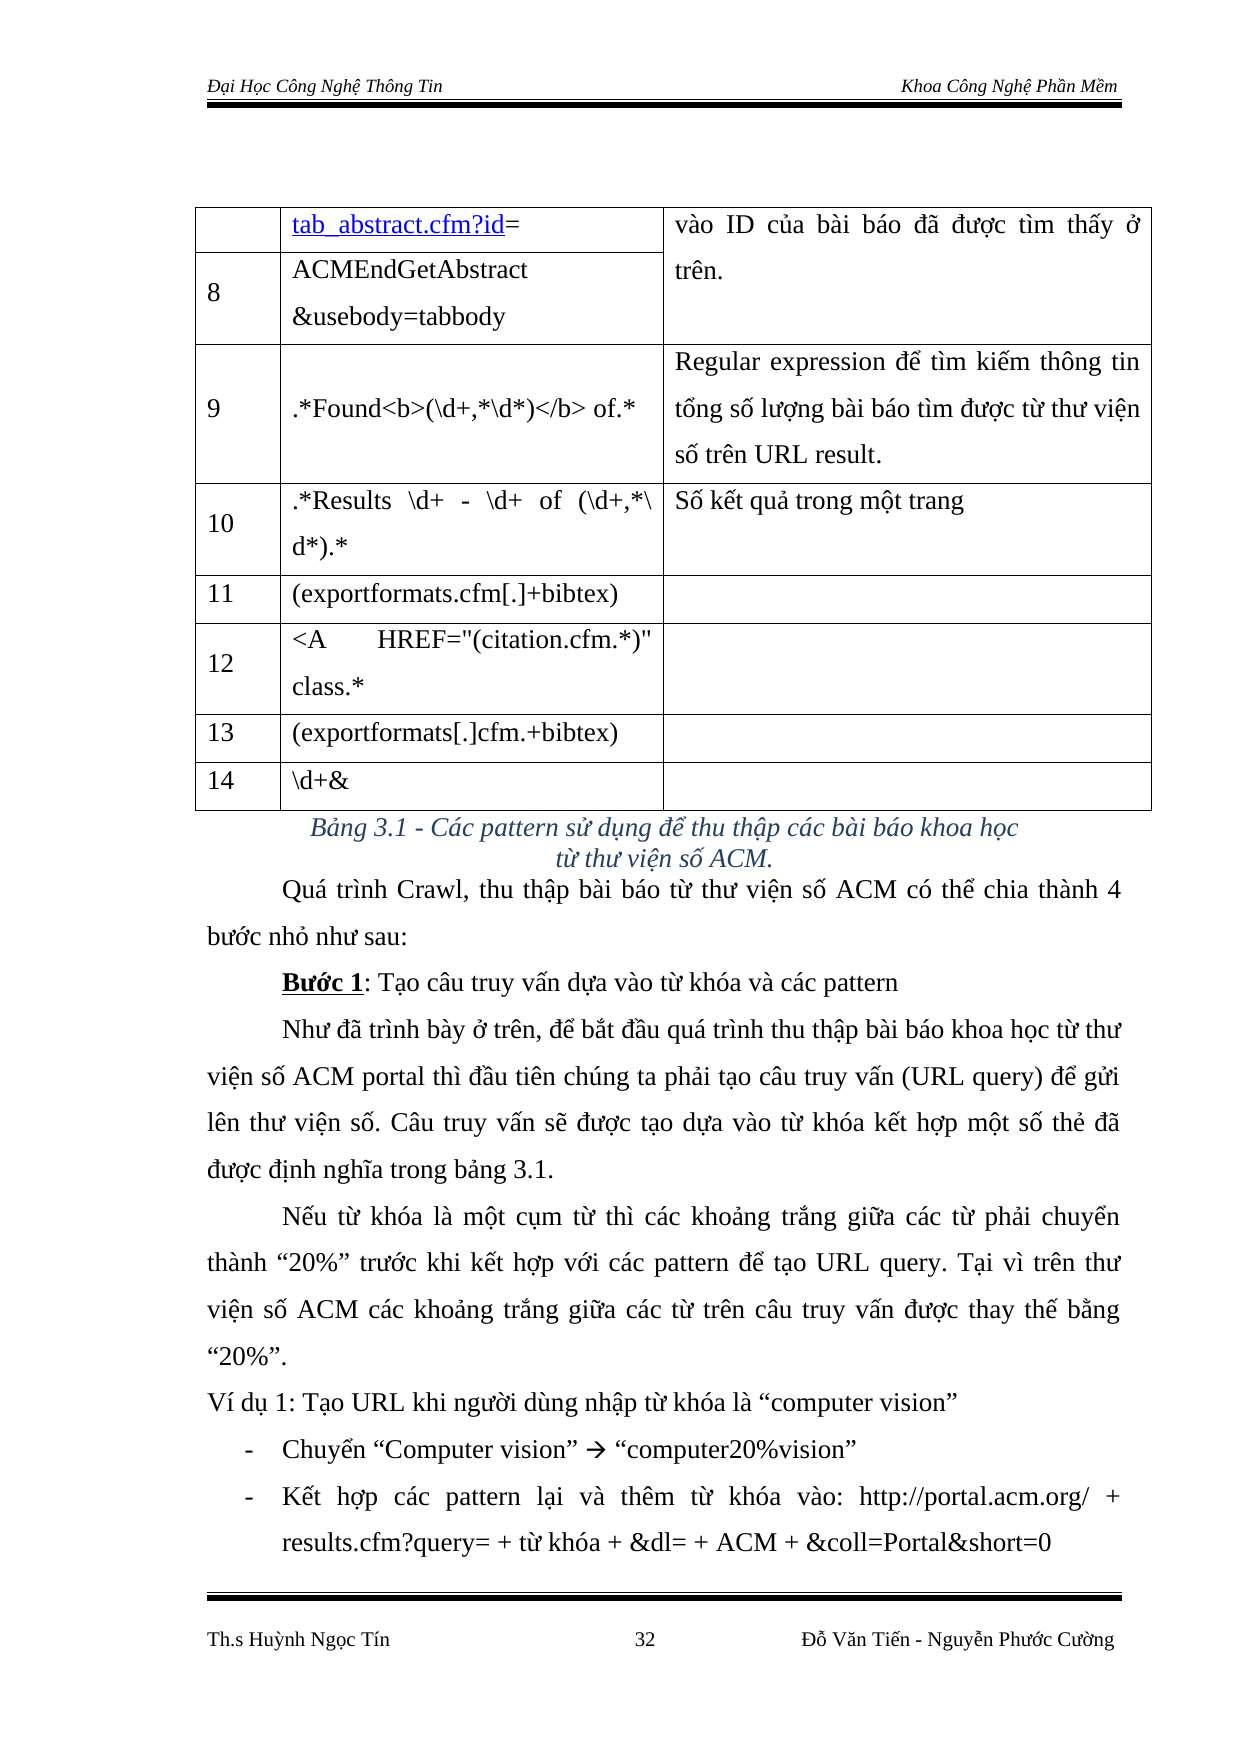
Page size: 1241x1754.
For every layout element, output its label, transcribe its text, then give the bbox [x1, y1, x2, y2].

table_cell .*Found<b>(\d+,*\d*)</b> of.* [281, 345, 663, 483]
text Nếu từ khóa là một cụm từ thì các khoảng trắng giữa các từ phải chuyển thành “20%” trước khi kết hợp với các pattern để tạo URL query. Tại vì trên thư viện số ACM các khoảng trắng giữa các từ trên câu truy vấn được thay thế bằng “20%”. [207, 1200, 1122, 1371]
text Như đã trình bày ở trên, để bắt đầu quá trình thu thập bài báo khoa học từ thư viện số ACM portal thì đầu tiên chúng ta phải tạo câu truy vấn (URL query) để gửi lên thư viện số. Câu truy vấn sẽ được tạo dựa vào từ khóa kết hợp một số thẻ đã được định nghĩa trong bảng 3.1. [207, 1013, 1122, 1184]
table_cell (exportformats[.]cfm.+bibtex) [281, 715, 663, 762]
list Kết hợp các pattern lại và thêm từ khóa vào: http://portal.acm.org/ + results.cfm?query= + từ khóa + &dl= + ACM + &coll=Portal&short=0 [244, 1480, 1122, 1558]
table_cell <A HREF="(citation.cfm.*)" class.* [281, 624, 663, 714]
text Bước 1: Tạo câu truy vấn dựa vào từ khóa và các pattern [207, 966, 1122, 998]
table_cell Số kết quả trong một trang [664, 484, 1151, 575]
table_cell 13 [196, 715, 280, 762]
table_cell 8 [196, 253, 280, 344]
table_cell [281, 208, 663, 252]
table_cell ACMEndGetAbstract &usebody=tabbody [281, 253, 663, 344]
table_cell 10 [196, 484, 280, 575]
table_cell [664, 715, 1151, 762]
table_cell 11 [196, 576, 280, 622]
table_cell (exportformats.cfm[.]+bibtex) [281, 576, 663, 622]
subtitle từ thư viện số ACM. [207, 842, 1122, 873]
table_cell \d+& [281, 763, 663, 810]
table_cell 12 [196, 624, 280, 714]
table_cell [664, 624, 1151, 714]
text Quá trình Crawl, thu thập bài báo từ thư viện số ACM có thể chia thành 4 bước nhỏ như sau: [207, 873, 1122, 951]
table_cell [664, 208, 1151, 344]
list Chuyển “Computer vision” “computer20%vision” [244, 1433, 1122, 1464]
subtitle Bảng 3.1 - Các pattern sử dụng để thu thập các bài báo khoa học [207, 811, 1122, 842]
table_cell 7 [196, 208, 280, 252]
table_cell 14 [196, 763, 280, 810]
table_cell .*Results \d+ - \d+ of (\d+,*\d*).* [281, 484, 663, 575]
table_cell [664, 763, 1151, 810]
table_cell [664, 576, 1151, 622]
text Ví dụ 1: Tạo URL khi người dùng nhập từ khóa là “computer vision” [207, 1386, 1122, 1418]
table_cell 9 [196, 345, 280, 483]
table_cell Regular expression để tìm kiếm thông tin tổng số lượng bài báo tìm được từ thư viện số trên URL result. [664, 345, 1151, 483]
